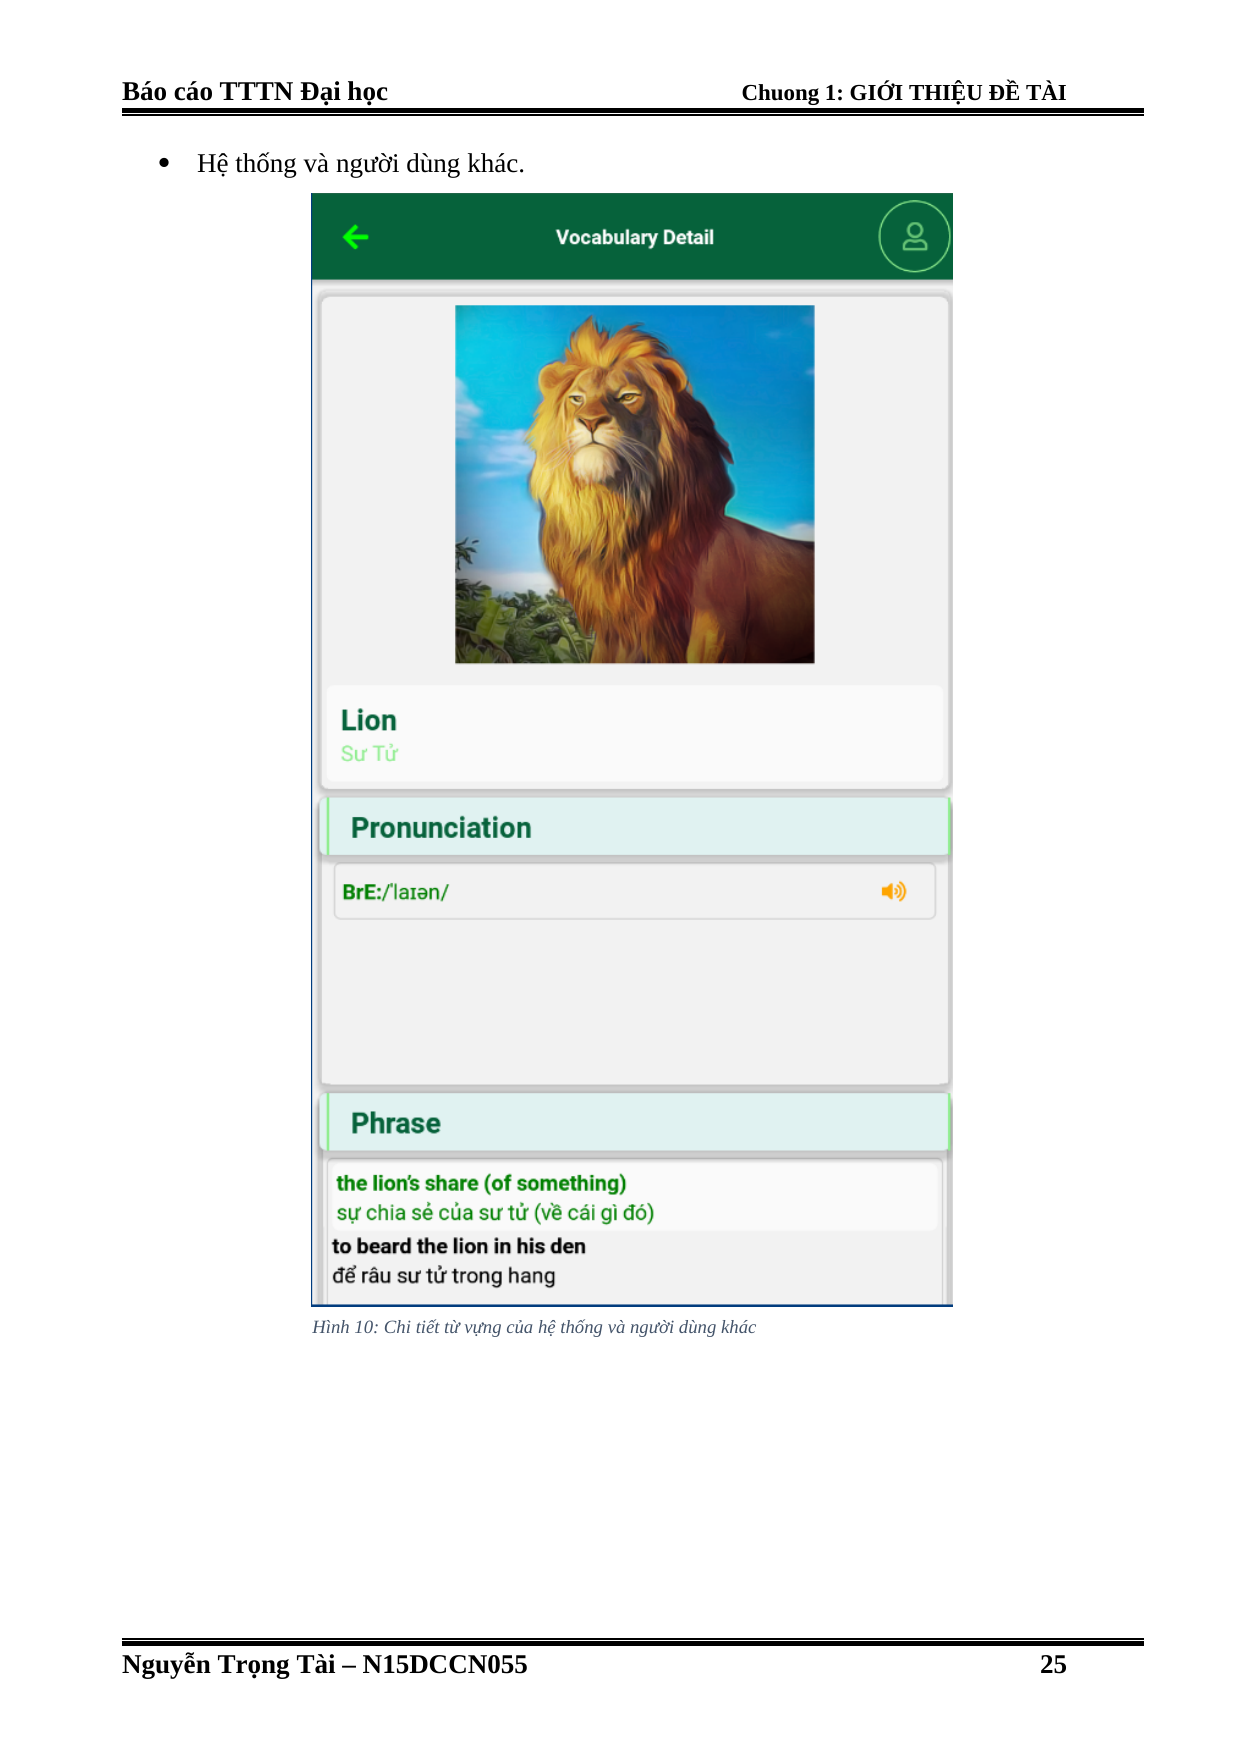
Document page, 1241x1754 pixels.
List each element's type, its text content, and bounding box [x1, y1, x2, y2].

list Hệ thống và người dùng khác. [159, 147, 1144, 178]
picture [311, 193, 953, 1307]
